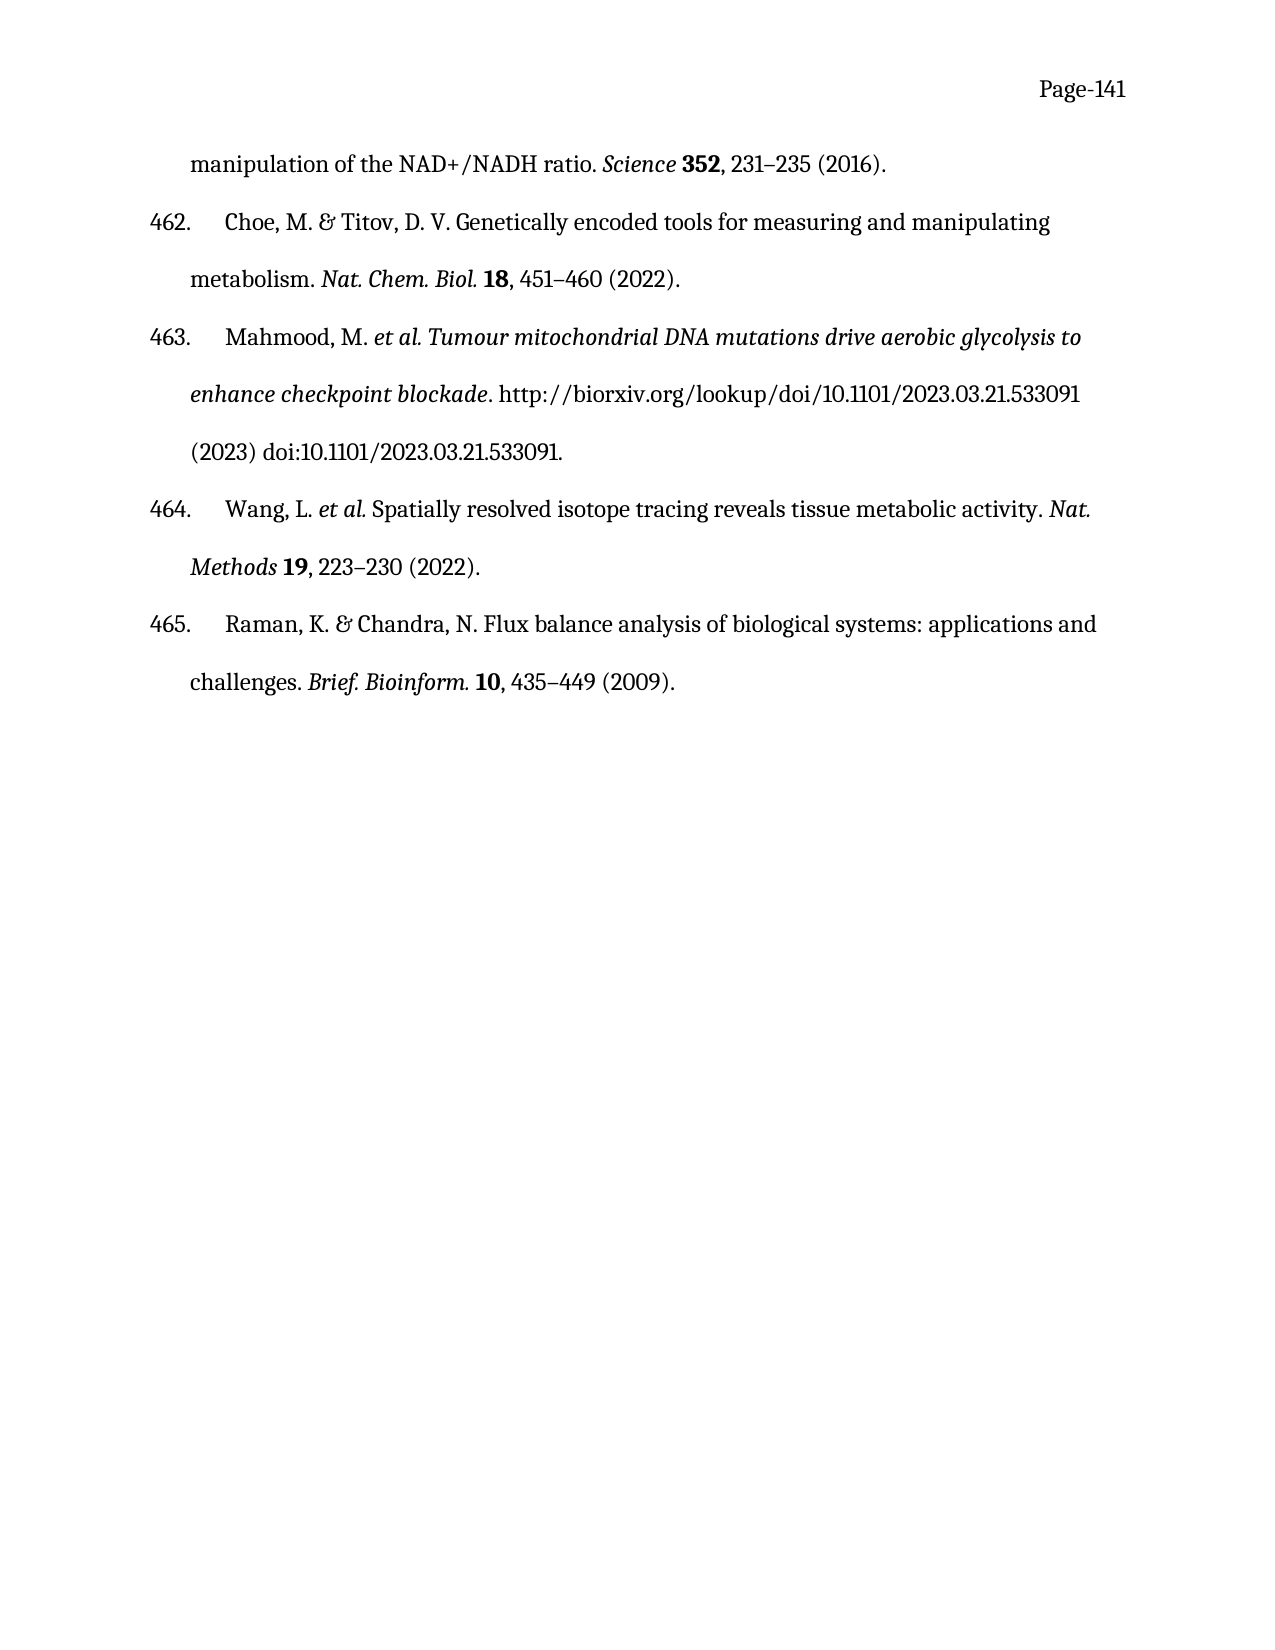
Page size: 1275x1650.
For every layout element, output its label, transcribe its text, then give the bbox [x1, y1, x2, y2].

text 463. Mahmood, M. et al. Tumour mitochondrial DNA mutations drive aerobic glycolysis to enhance checkpoint blockade. http://biorxiv.org/lookup/doi/10.1101/2023.03.21.533091 (2023) doi:10.1101/2023.03.21.533091. [150, 322, 1125, 466]
text 464. Wang, L. et al. Spatially resolved isotope tracing reveals tissue metabolic activity. Nat. Methods 19, 223–230 (2022). [150, 495, 1125, 581]
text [150, 150, 1125, 179]
text 465. Raman, K. & Chandra, N. Flux balance analysis of biological systems: applications and challenges. Brief. Bioinform. 10, 435–449 (2009). [150, 610, 1125, 696]
text 462. Choe, M. & Titov, D. V. Genetically encoded tools for measuring and manipulating metabolism. Nat. Chem. Biol. 18, 451–460 (2022). [150, 207, 1125, 294]
